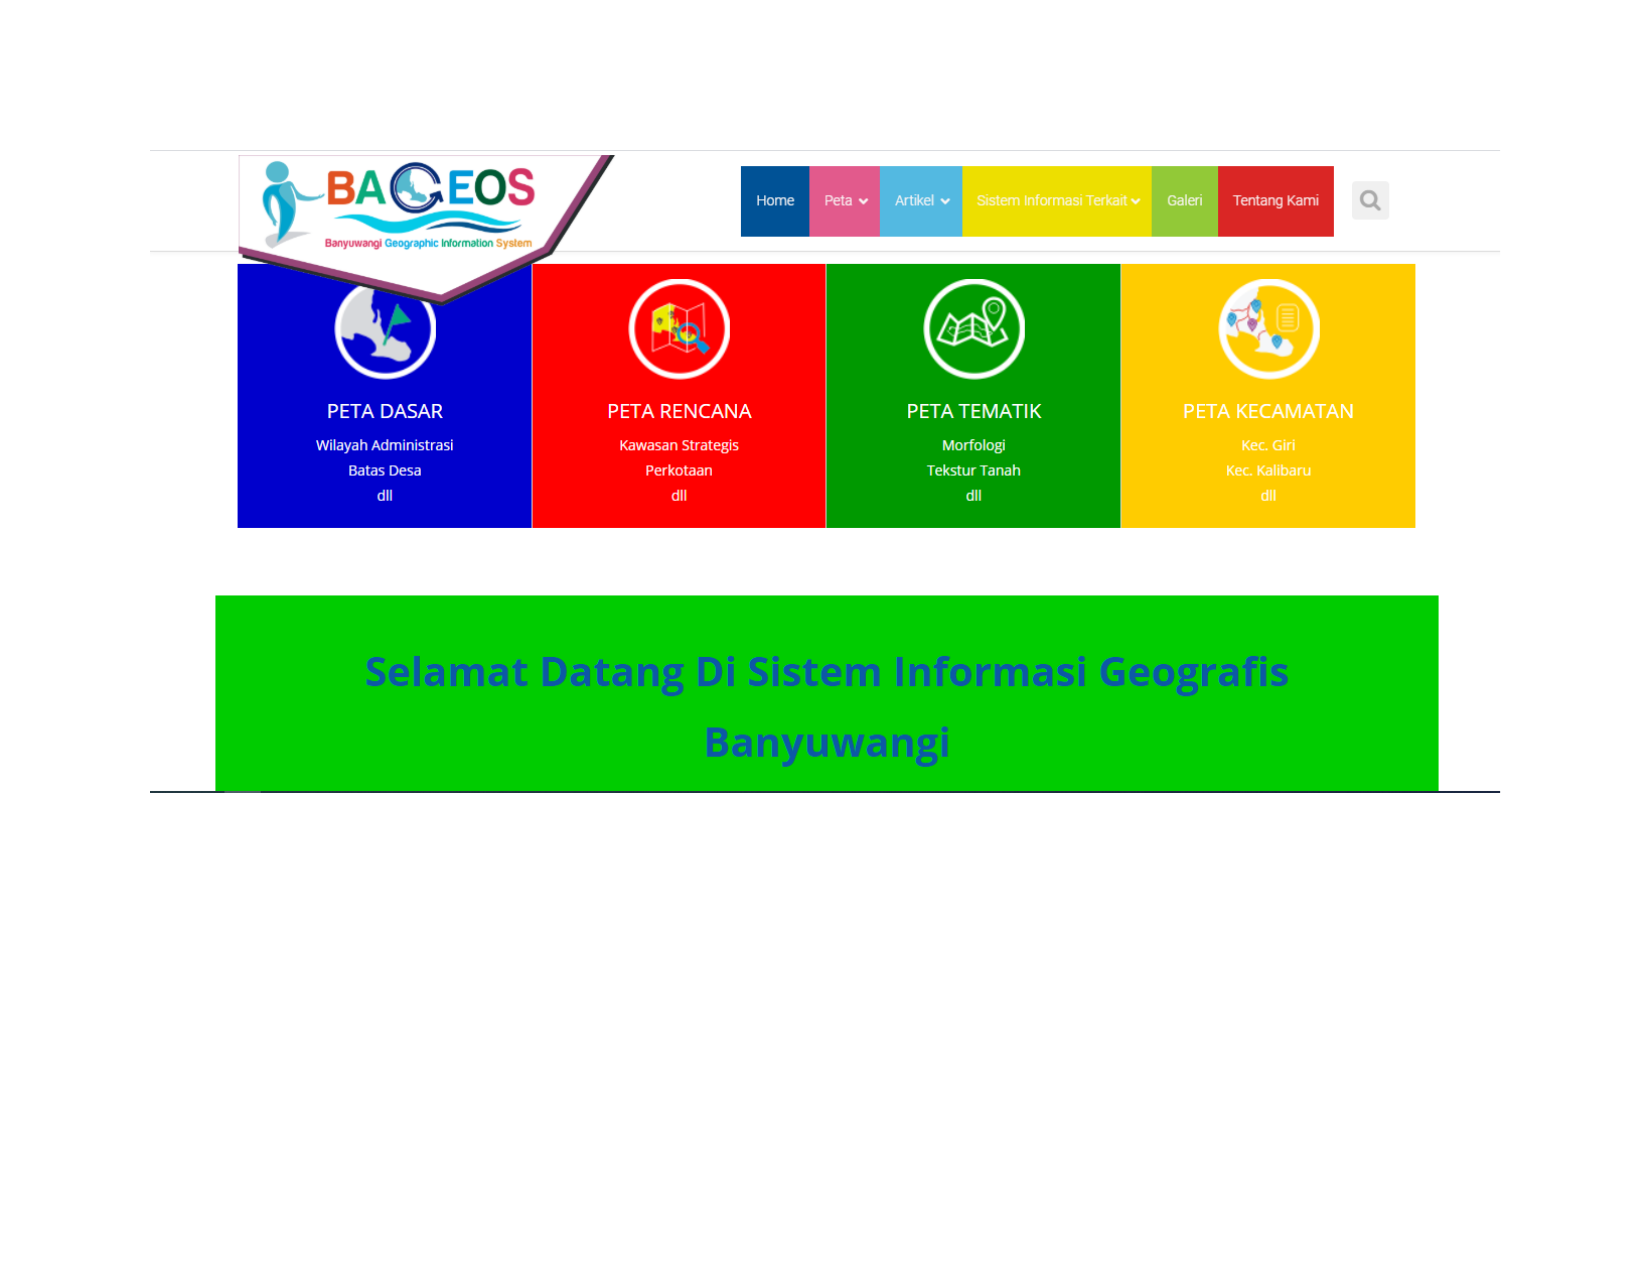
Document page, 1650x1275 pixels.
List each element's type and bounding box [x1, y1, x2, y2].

picture [150, 150, 1500, 793]
